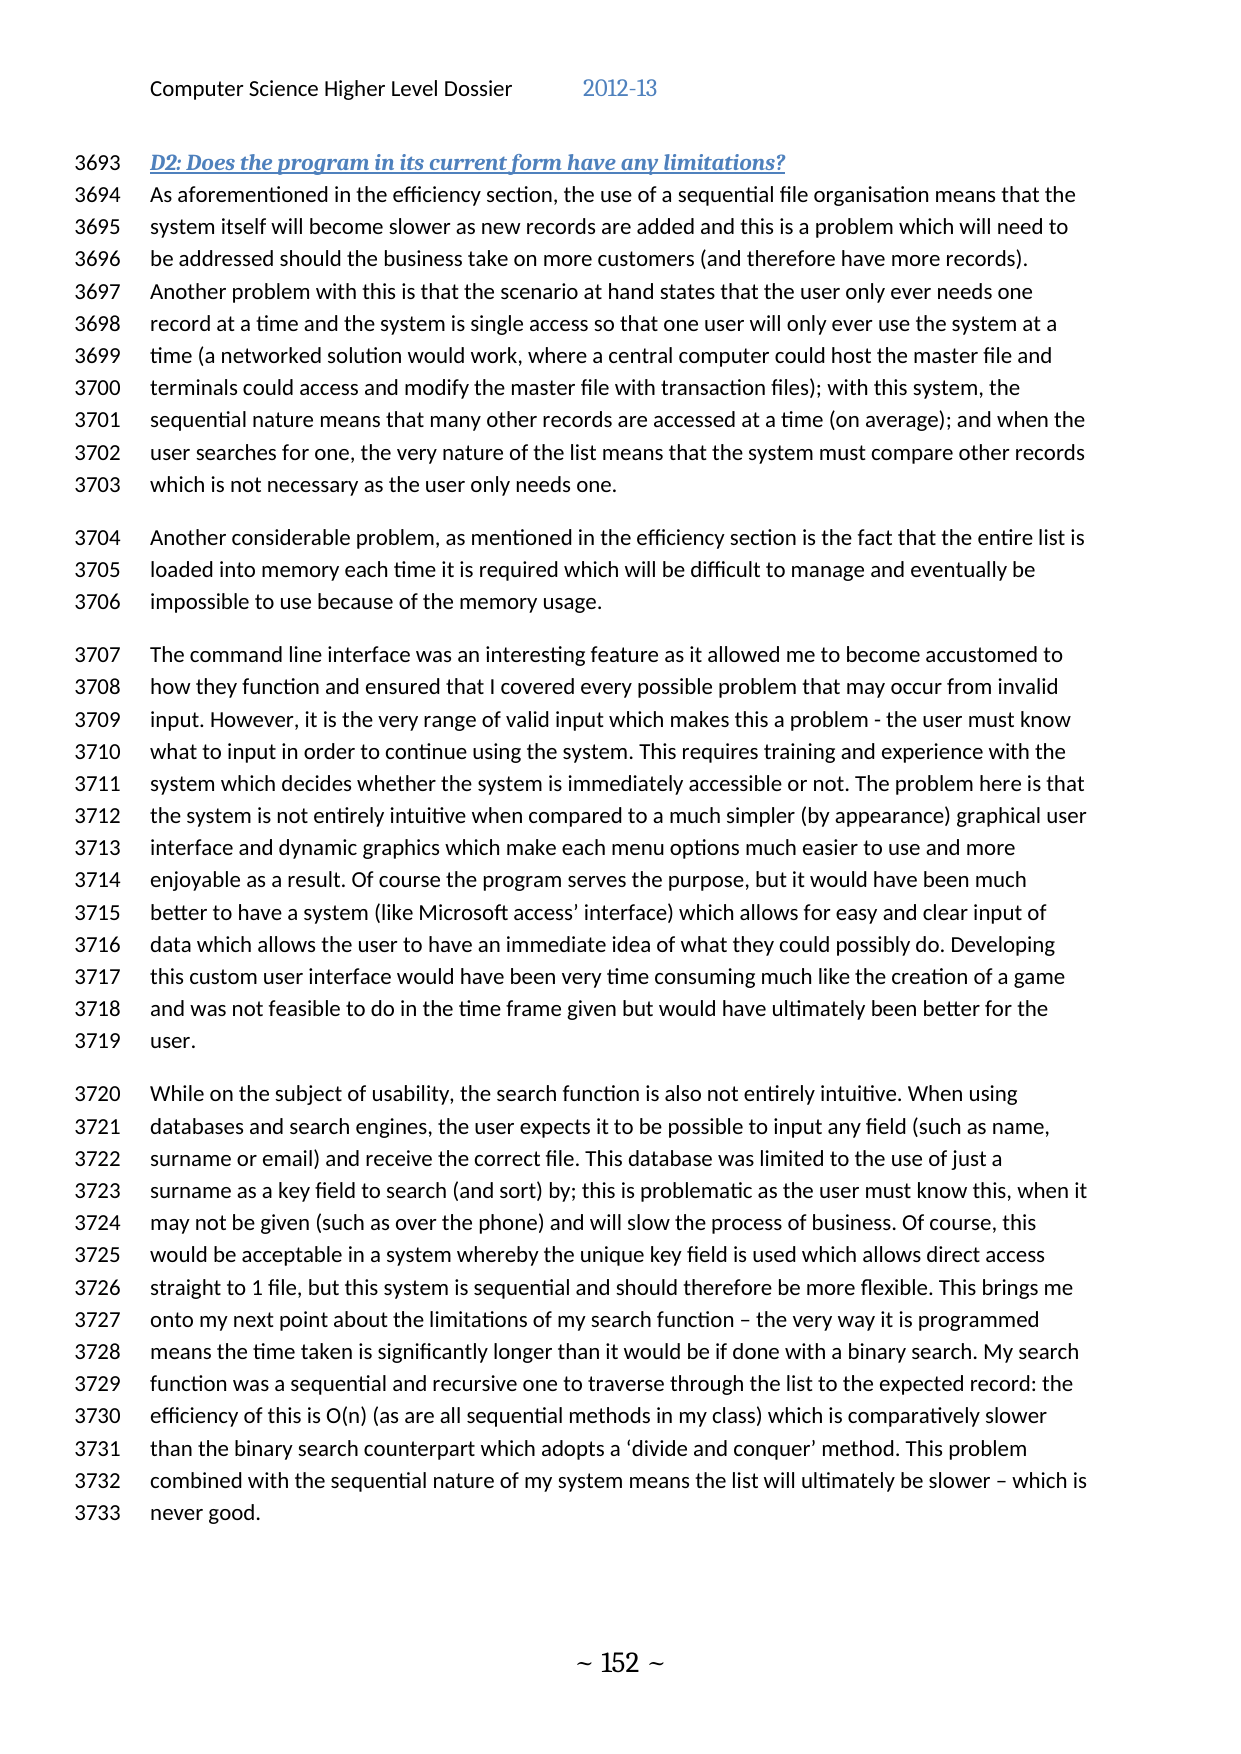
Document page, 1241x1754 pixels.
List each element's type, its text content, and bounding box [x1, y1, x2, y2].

text As aforementioned in the efficiency section, the use of a sequential file organisation means that the system itself will become slower as new records are added and this is a problem which will need to be addressed should the business take on more customers (and therefore have more records). Another problem with this is that the scenario at hand states that the user only ever needs one record at a time and the system is single access so that one user will only ever use the system at a time (a networked solution would work, where a central computer could host the master file and terminals could access and modify the master file with transaction files); with this system, the sequential nature means that many other records are accessed at a time (on average); and when the user searches for one, the very nature of the list means that the system must compare other records which is not necessary as the user only needs one. [150, 180, 1090, 498]
text While on the subject of usability, the search function is also not entirely intuitive. When using databases and search engines, the user expects it to be possible to input any field (such as name, surname or email) and receive the correct file. This database was limited to the use of just a surname as a key field to search (and sort) by; this is problematic as the user must know this, when it may not be given (such as over the phone) and will slow the process of business. Of course, this would be acceptable in a system whereby the unique key field is used which allows direct access straight to 1 file, but this system is sequential and should therefore be more flexible. This brings me onto my next point about the limitations of my search function – the very way it is programmed means the time taken is significantly longer than it would be if done with a binary search. My search function was a sequential and recursive one to traverse through the list to the expected record: the efficiency of this is O(n) (as are all sequential methods in my class) which is comparatively slower than the binary search counterpart which adopts a ‘divide and conquer’ method. This problem combined with the sequential nature of my system means the list will ultimately be slower – which is never good. [150, 1079, 1090, 1526]
text Another considerable problem, as mentioned in the efficiency section is the fact that the entire list is loaded into memory each time it is required which will be difficult to manage and eventually be impossible to use because of the memory usage. [150, 523, 1090, 615]
subtitle D2: Does the program in its current form have any limitations? [150, 150, 1090, 176]
text The command line interface was an interesting feature as it allowed me to become accustomed to how they function and ensured that I covered every possible problem that may occur from invalid input. However, it is the very range of valid input which makes this a problem - the user must know what to input in order to continue using the system. This requires training and experience with the system which decides whether the system is immediately accessible or not. The problem here is that the system is not entirely intuitive when compared to a much simpler (by appearance) graphical user interface and dynamic graphics which make each menu options much easier to use and more enjoyable as a result. Of course the program serves the purpose, but it would have been much better to have a system (like Microsoft access’ interface) which allows for easy and clear input of data which allows the user to have an immediate idea of what they could possibly do. Developing this custom user interface would have been very time consuming much like the creation of a game and was not feasible to do in the time frame given but would have ultimately been better for the user. [150, 640, 1090, 1054]
